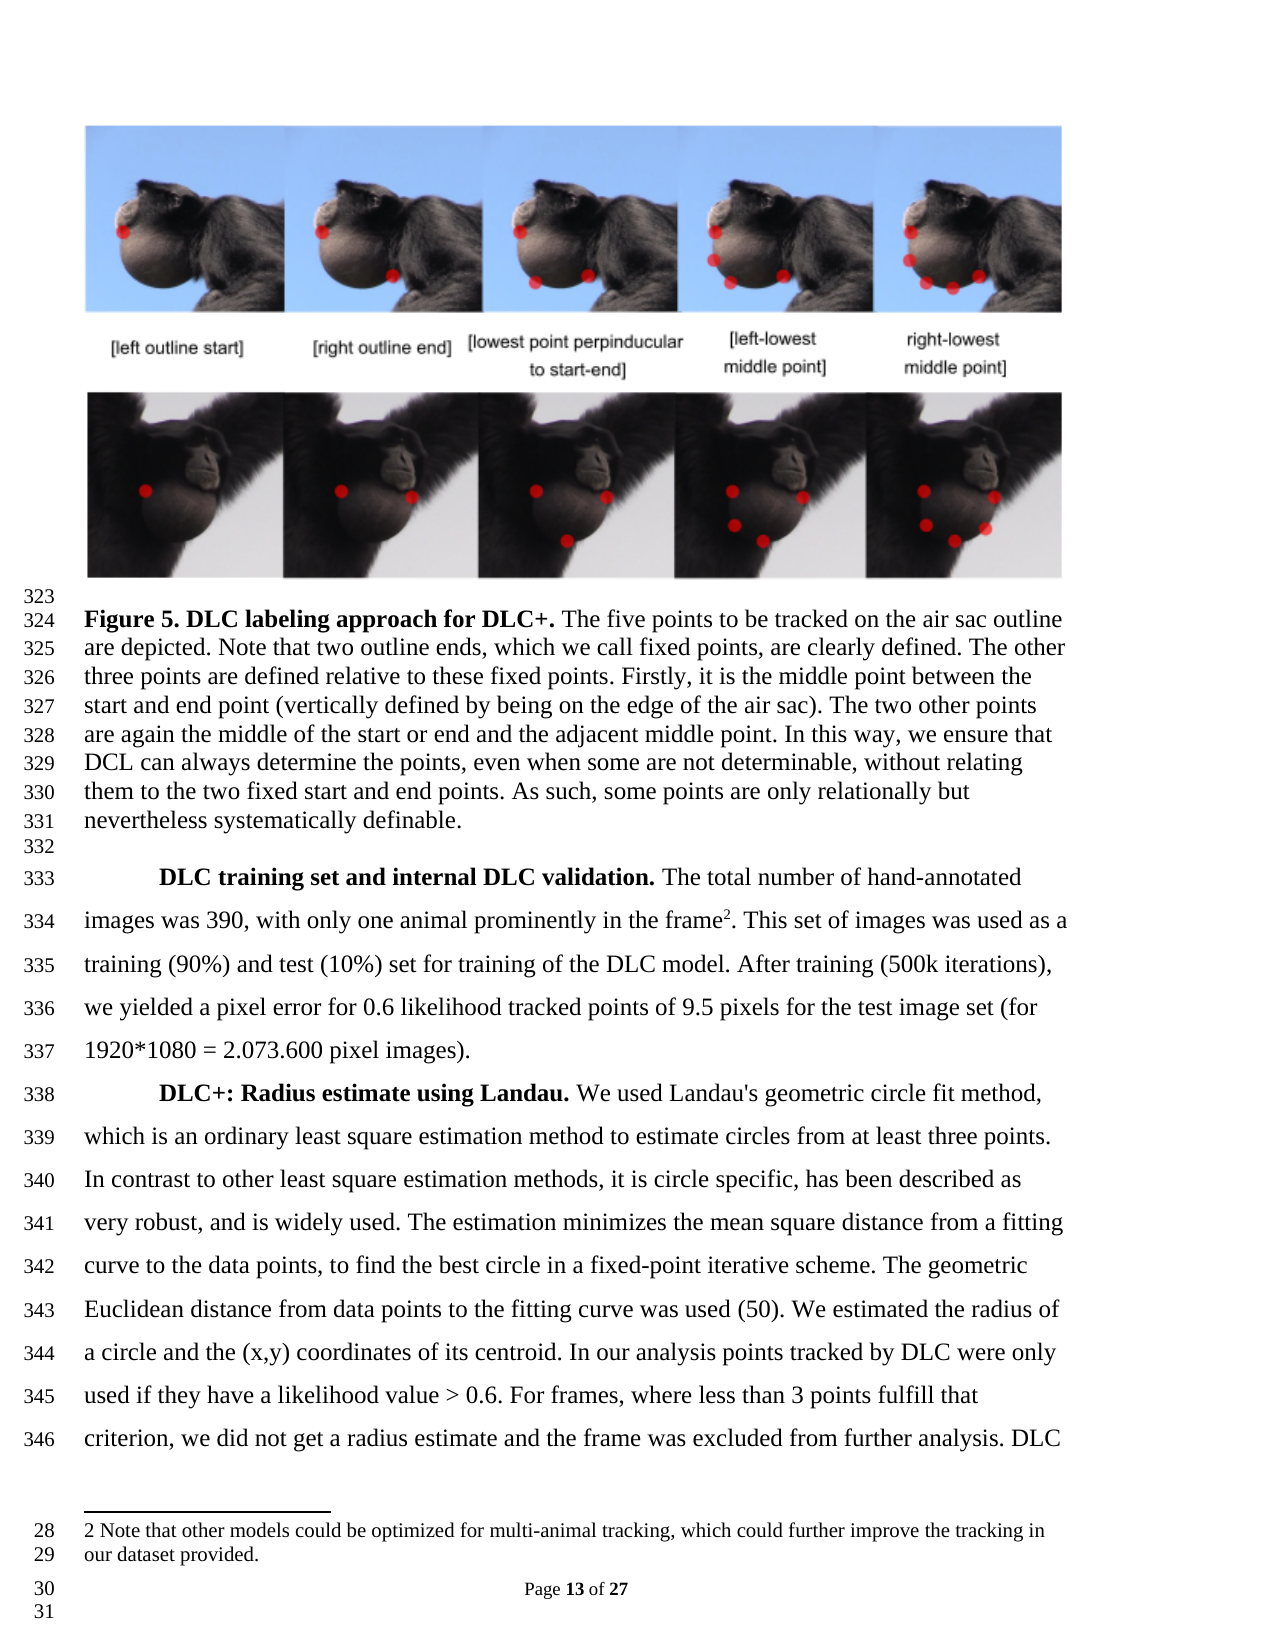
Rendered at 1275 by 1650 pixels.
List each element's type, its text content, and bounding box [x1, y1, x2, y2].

picture [83, 103, 1062, 604]
text DLC training set and internal DLC validation. The total number of hand-annotated images was 390, with only one animal prominently in the frame. This set of images was used as a training (90%) and test (10%) set for training of the DLC model. After training (500k iterations), we yielded a pixel error for 0.6 likelihood tracked points of 9.5 pixels for the test image set (for 1920*1080 = 2.073.600 pixel images). [84, 862, 1068, 1064]
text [84, 1078, 1068, 1452]
